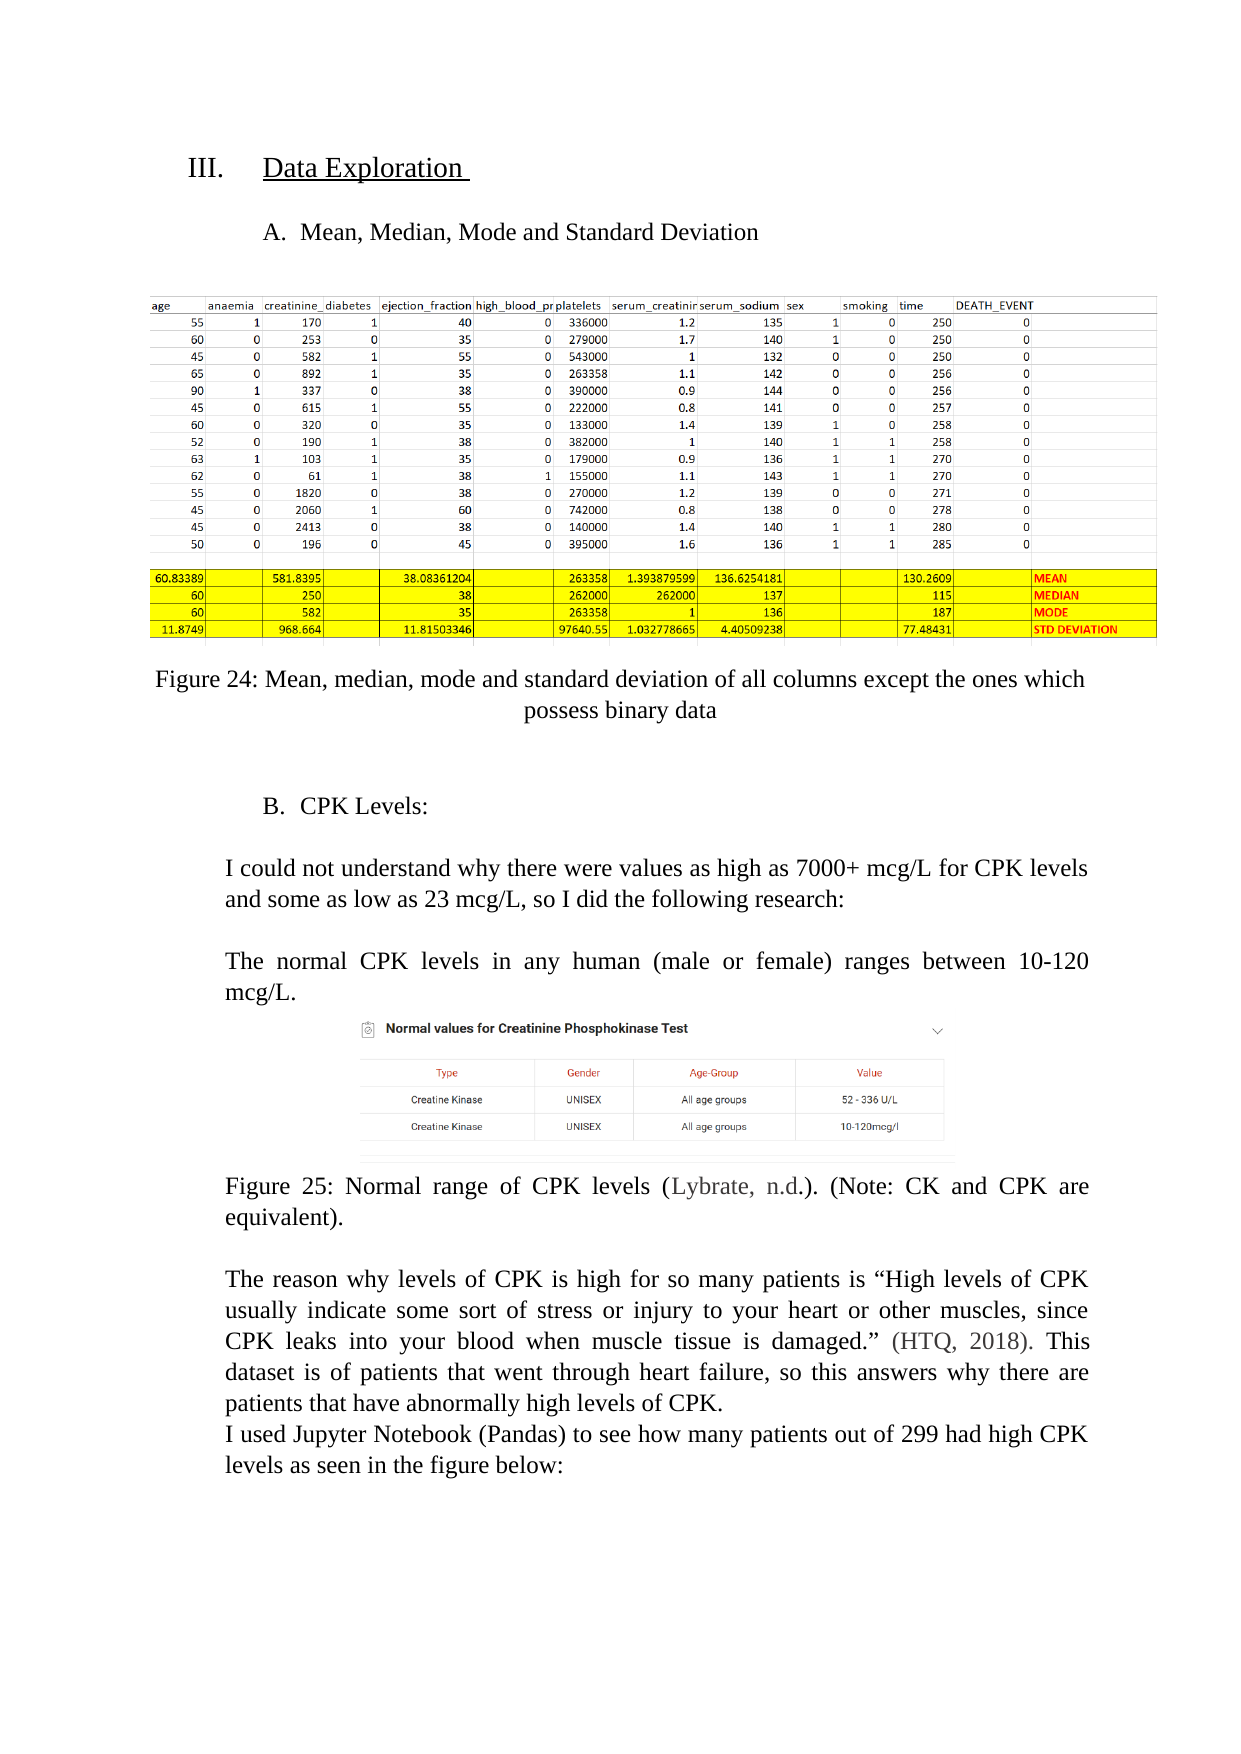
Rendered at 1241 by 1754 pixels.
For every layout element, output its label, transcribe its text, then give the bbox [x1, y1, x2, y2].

text Figure 24: Mean, median, mode and standard deviation of all columns except the ones which possess binary data [150, 664, 1090, 724]
picture [360, 1008, 956, 1169]
list Figure 25: Normal range of CPK levels (Lybrate, n.d.). (Note: CK and CPK are equivalent). [225, 1171, 1090, 1231]
list CPK Levels: [262, 791, 1090, 819]
picture [150, 296, 1158, 646]
list I used Jupyter Notebook (Pandas) to see how many patients out of 299 had high CPK levels as seen in the figure below: [225, 1419, 1090, 1479]
list The normal CPK levels in any human (male or female) ranges between 10-120 mcg/L. [225, 946, 1090, 1006]
list I could not understand why there were values as high as 7000+ mcg/L for CPK levels and some as low as 23 mcg/L, so I did the following research: [225, 853, 1090, 913]
list The reason why levels of CPK is high for so many patients is “High levels of CPK usually indicate some sort of stress or injury to your heart or other muscles, since CPK leaks into your blood when muscle tissue is damaged.” (HTQ, 2018). This dataset is of patients that went through heart failure, so this answers why there are patients that have abnormally high levels of CPK. [225, 1264, 1090, 1417]
list Mean, Median, Mode and Standard Deviation [262, 217, 1090, 246]
list Data Exploration [187, 150, 1090, 183]
